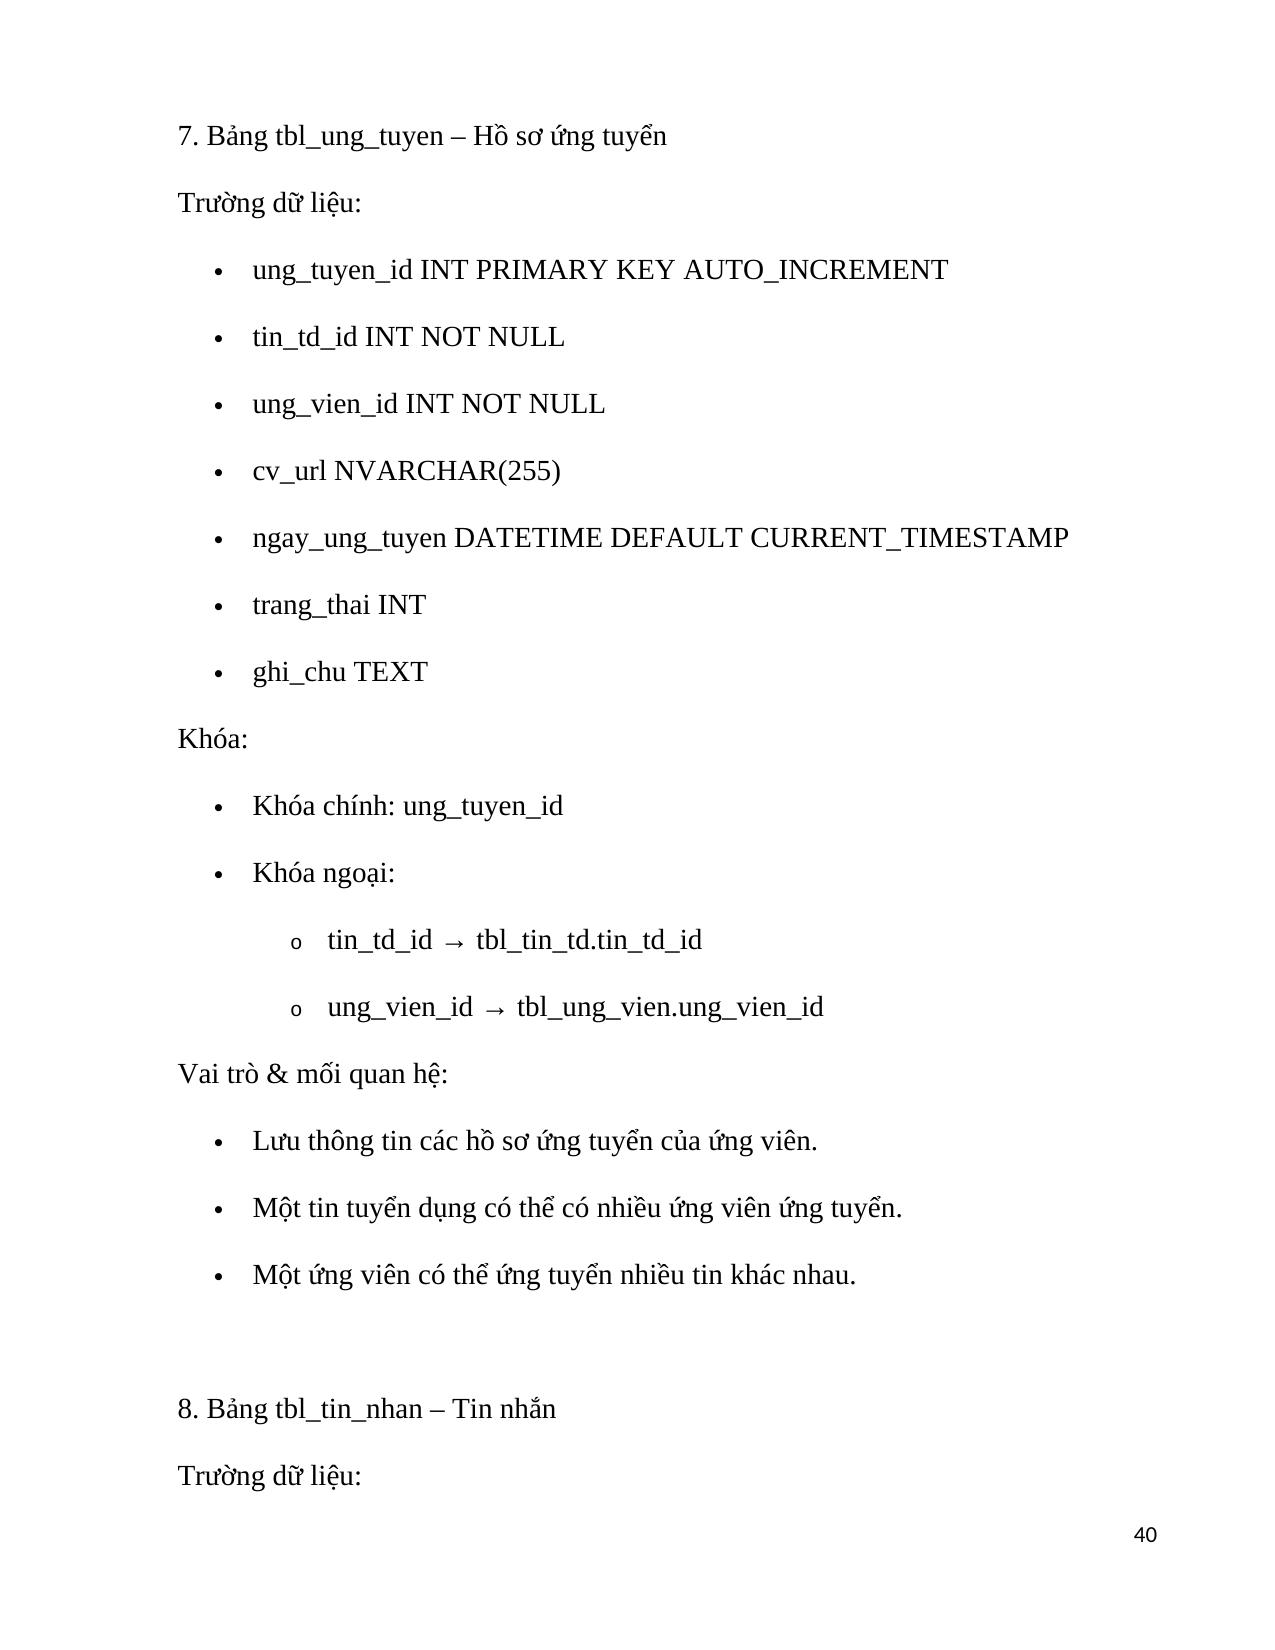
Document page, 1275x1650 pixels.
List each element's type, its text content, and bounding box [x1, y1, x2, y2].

list Một tin tuyển dụng có thể có nhiều ứng viên ứng tuyển. [215, 1190, 1157, 1223]
list ngay_ung_tuyen DATETIME DEFAULT CURRENT_TIMESTAMP [215, 520, 1157, 553]
list ung_vien_id INT NOT NULL [215, 386, 1157, 419]
list Một ứng viên có thể ứng tuyển nhiều tin khác nhau. [215, 1257, 1157, 1290]
list Khóa chính: ung_tuyen_id [215, 788, 1157, 821]
text Trường dữ liệu: [177, 185, 1157, 219]
list cv_url NVARCHAR(255) [215, 453, 1157, 487]
text Khóa: [177, 721, 1157, 754]
text 8. Bảng tbl_tin_nhan – Tin nhắn [177, 1391, 1157, 1424]
list Lưu thông tin các hồ sơ ứng tuyển của ứng viên. [215, 1123, 1157, 1156]
list ung_vien_id → tbl_ung_vien.ung_vien_id [290, 989, 1157, 1022]
list ung_tuyen_id INT PRIMARY KEY AUTO_INCREMENT [215, 252, 1157, 286]
text Trường dữ liệu: [177, 1458, 1157, 1491]
list tin_td_id INT NOT NULL [215, 319, 1157, 353]
list trang_thai INT [215, 587, 1157, 621]
list Khóa ngoại: [215, 855, 1157, 888]
text 7. Bảng tbl_ung_tuyen – Hồ sơ ứng tuyển [177, 118, 1157, 152]
text Vai trò & mối quan hệ: [177, 1056, 1157, 1089]
list tin_td_id → tbl_tin_td.tin_td_id [290, 922, 1157, 955]
list ghi_chu TEXT [215, 654, 1157, 687]
